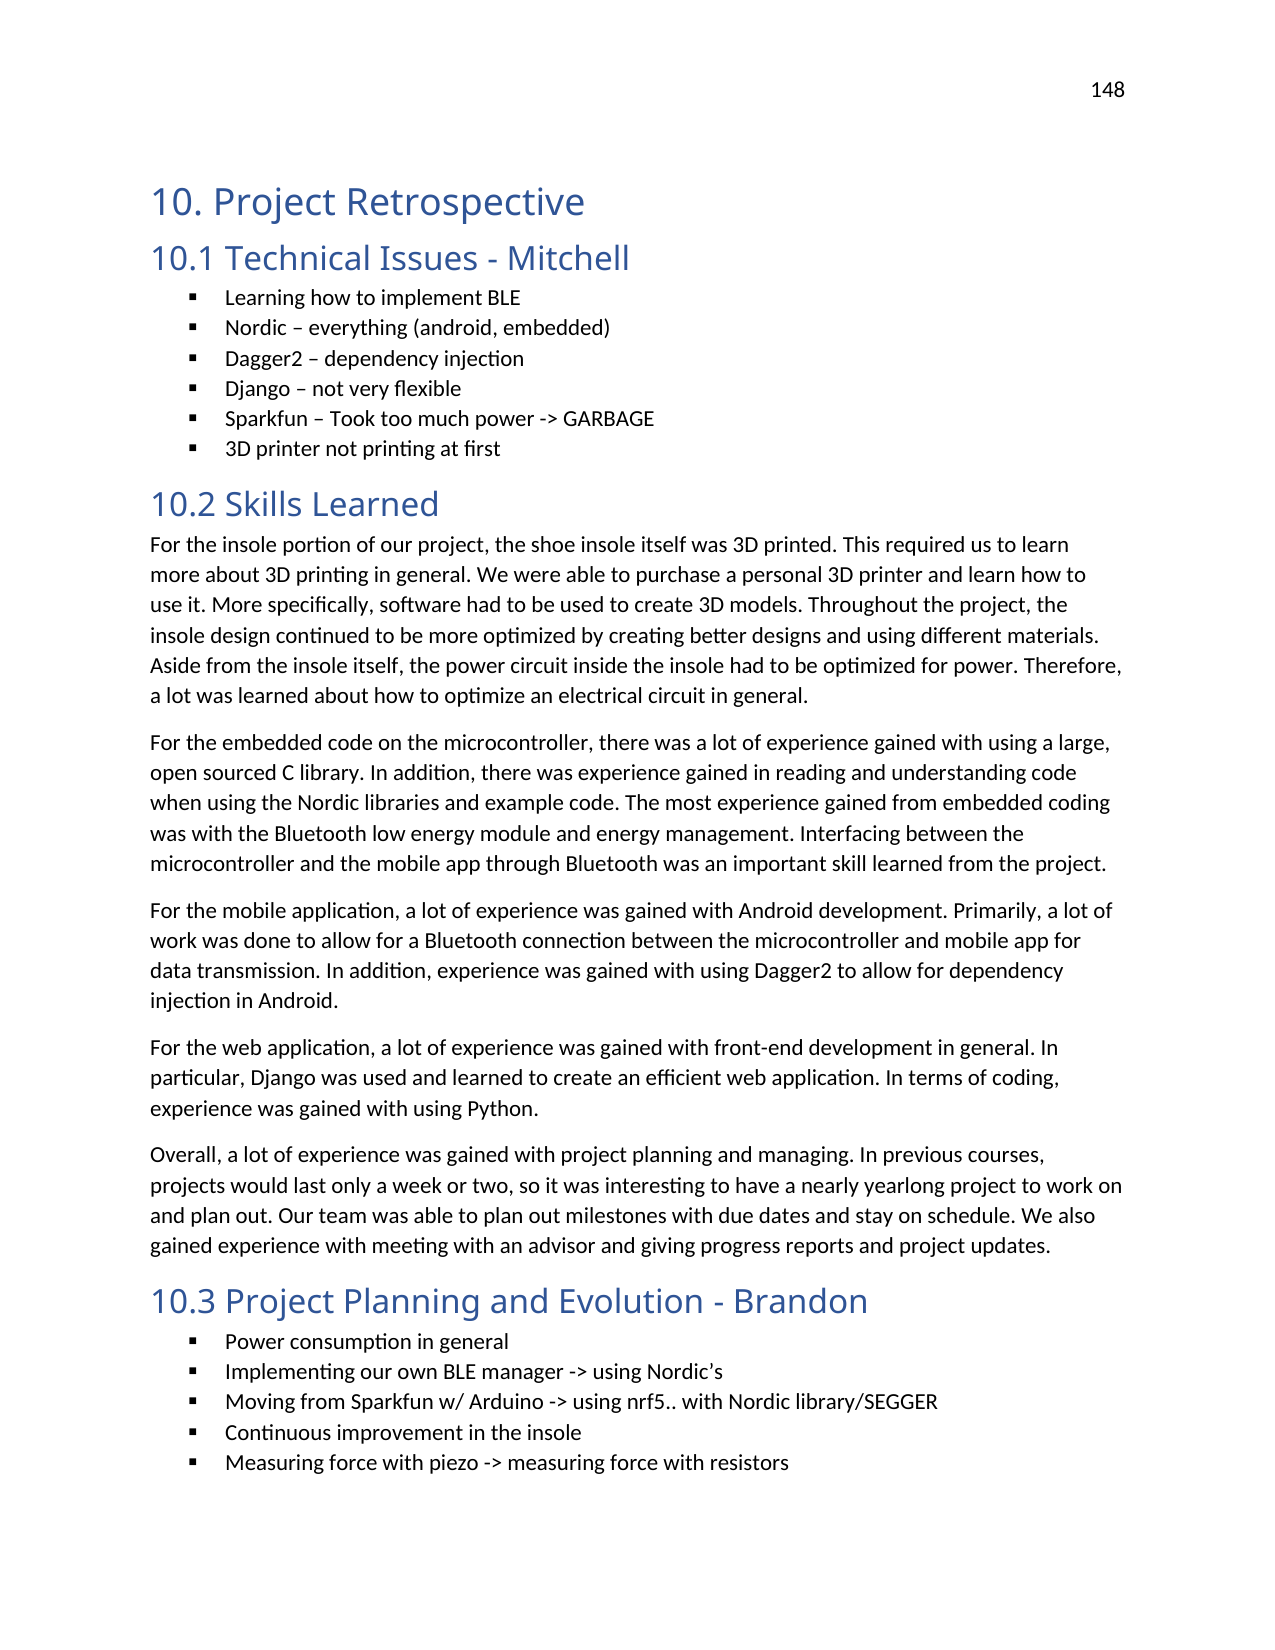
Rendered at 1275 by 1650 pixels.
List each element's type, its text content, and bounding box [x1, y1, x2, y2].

list Sparkfun – Took too much power -> GARBAGE [187, 404, 1125, 432]
text For the mobile application, a lot of experience was gained with Android development. Primarily, a lot of work was done to allow for a Bluetooth connection between the microcontroller and mobile app for data transmission. In addition, experience was gained with using Dagger2 to allow for dependency injection in Android. [150, 896, 1125, 1014]
list Django – not very flexible [187, 374, 1125, 402]
list Learning how to implement BLE [187, 283, 1125, 311]
list Nordic – everything (android, embedded) [187, 313, 1125, 341]
subtitle 10. Project Retrospective [150, 175, 1125, 226]
list Continuous improvement in the insole [187, 1418, 1125, 1446]
list Measuring force with piezo -> measuring force with resistors [187, 1448, 1125, 1476]
list Implementing our own BLE manager -> using Nordic’s [187, 1357, 1125, 1385]
list Moving from Sparkfun w/ Arduino -> using nrf5.. with Nordic library/SEGGER [187, 1387, 1125, 1415]
list Power consumption in general [187, 1327, 1125, 1355]
text For the embedded code on the microcontroller, there was a lot of experience gained with using a large, open sourced C library. In addition, there was experience gained in reading and understanding code when using the Nordic libraries and example code. The most experience gained from embedded coding was with the Bluetooth low energy module and energy management. Interfacing between the microcontroller and the mobile app through Bluetooth was an important skill learned from the project. [150, 728, 1125, 877]
text For the insole portion of our project, the shoe insole itself was 3D printed. This required us to learn more about 3D printing in general. We were able to purchase a personal 3D printer and learn how to use it. More specifically, software had to be used to create 3D models. Throughout the project, the insole design continued to be more optimized by creating better designs and using different materials. Aside from the insole itself, the power circuit inside the insole had to be optimized for power. Therefore, a lot was learned about how to optimize an electrical circuit in general. [150, 530, 1125, 709]
subtitle 10.1 Technical Issues - Mitchell [150, 234, 1125, 280]
list Dagger2 – dependency injection [187, 344, 1125, 372]
text For the web application, a lot of experience was gained with front-end development in general. In particular, Django was used and learned to create an efficient web application. In terms of coding, experience was gained with using Python. [150, 1033, 1125, 1122]
list 3D printer not printing at first [187, 434, 1125, 462]
subtitle 10.3 Project Planning and Evolution - Brandon [150, 1278, 1125, 1323]
text Overall, a lot of experience was gained with project planning and managing. In previous courses, projects would last only a week or two, so it was interesting to have a nearly yearlong project to work on and plan out. Our team was able to plan out milestones with due dates and stay on schedule. We also gained experience with meeting with an advisor and giving progress reports and project updates. [150, 1141, 1125, 1259]
subtitle 10.2 Skills Learned [150, 481, 1125, 527]
